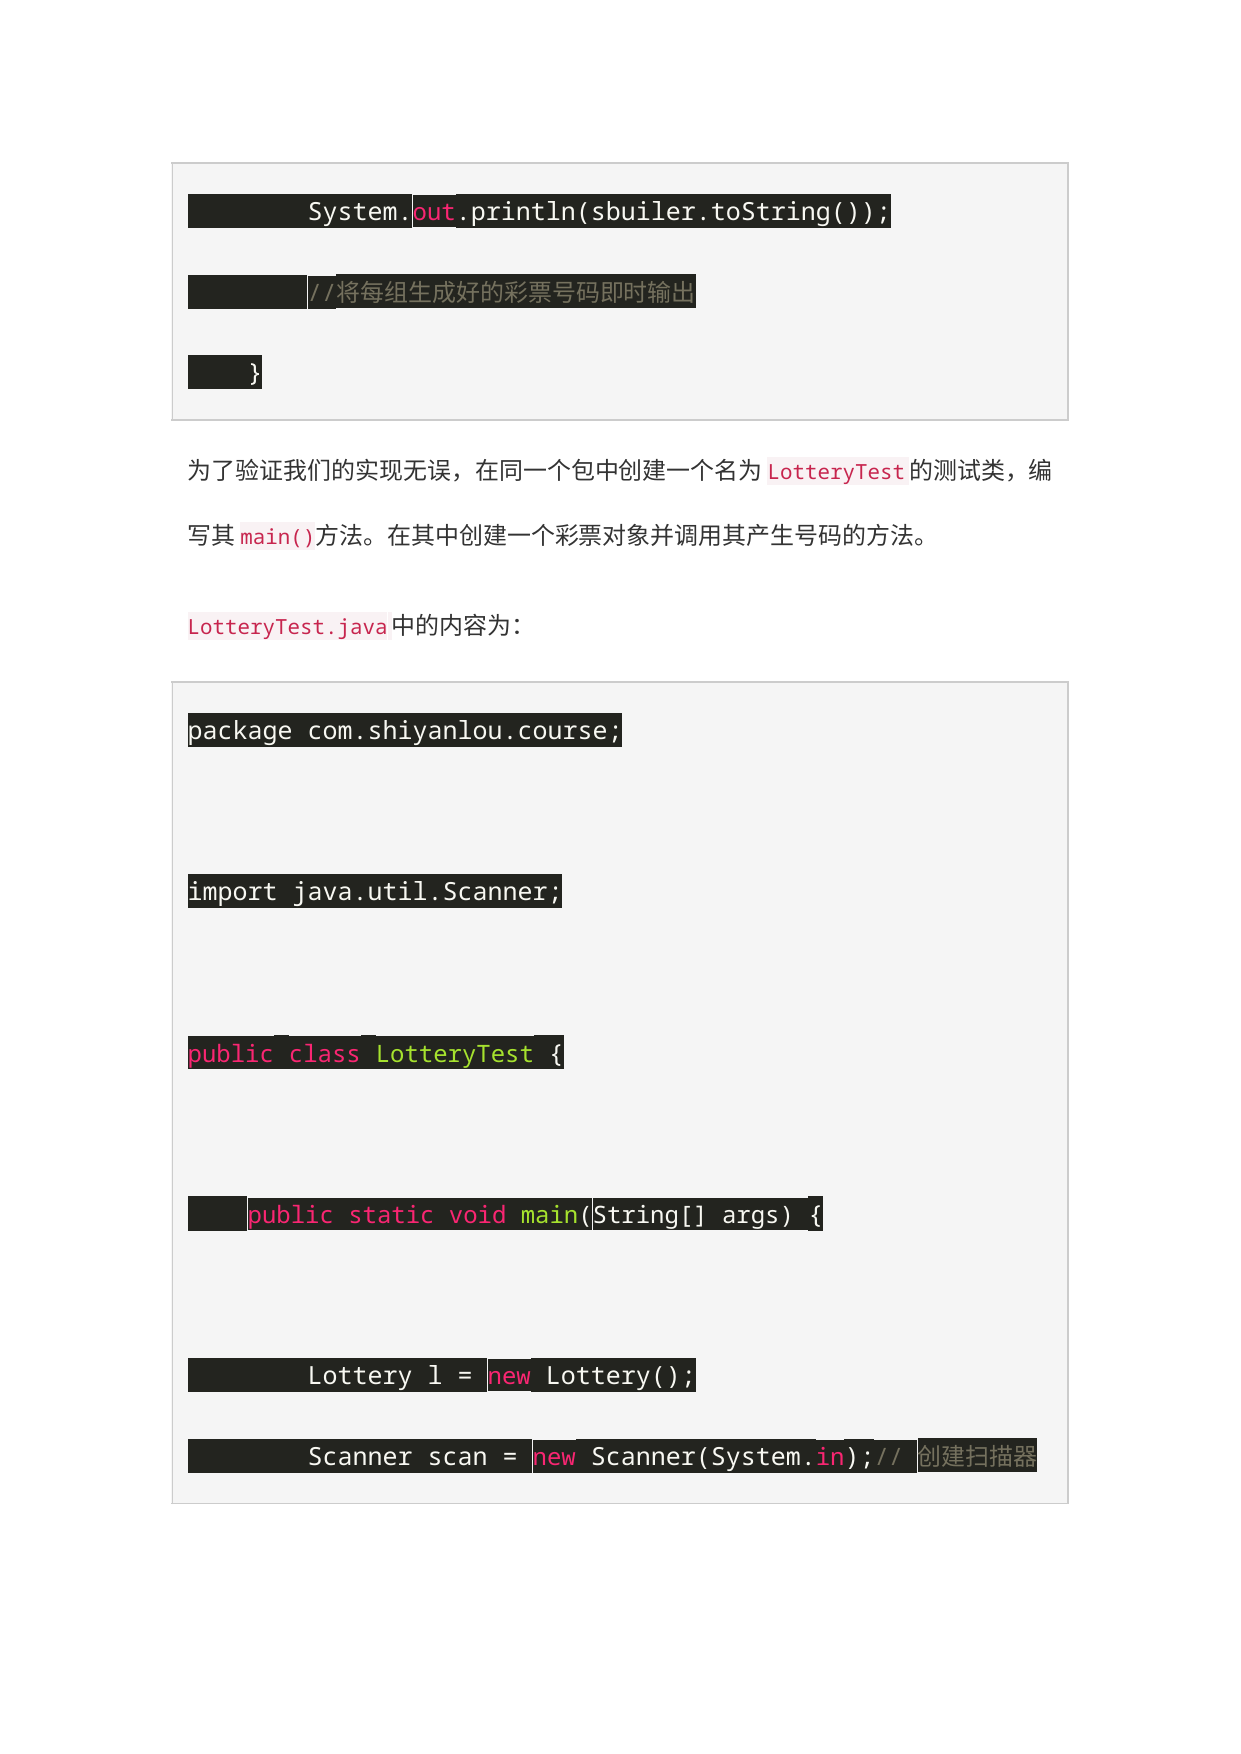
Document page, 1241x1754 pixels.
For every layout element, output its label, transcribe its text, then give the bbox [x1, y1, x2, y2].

text package com.shiyanlou.course; [173, 683, 1067, 762]
text LotteryTest.java中的内容为： [187, 591, 1053, 656]
text import java.util.Scanner; [173, 842, 1067, 923]
text System.out.println(sbuiler.toString()); [173, 164, 1067, 243]
text Lottery l = new Lottery(); [173, 1326, 1067, 1407]
text public static void main(String[] args) { [173, 1165, 1067, 1246]
text 为了验证我们的实现无误，在同一个包中创建一个名为LotteryTest的测试类，编写其main()方法。在其中创建一个彩票对象并调用其产生号码的方法。 [187, 436, 1053, 566]
text } [173, 323, 1067, 419]
text //将每组生成好的彩票号码即时输出 [173, 243, 1067, 323]
text Scanner scan = new Scanner(System.in);// 创建扫描器 [173, 1407, 1067, 1503]
text public class LotteryTest { [173, 1004, 1067, 1084]
